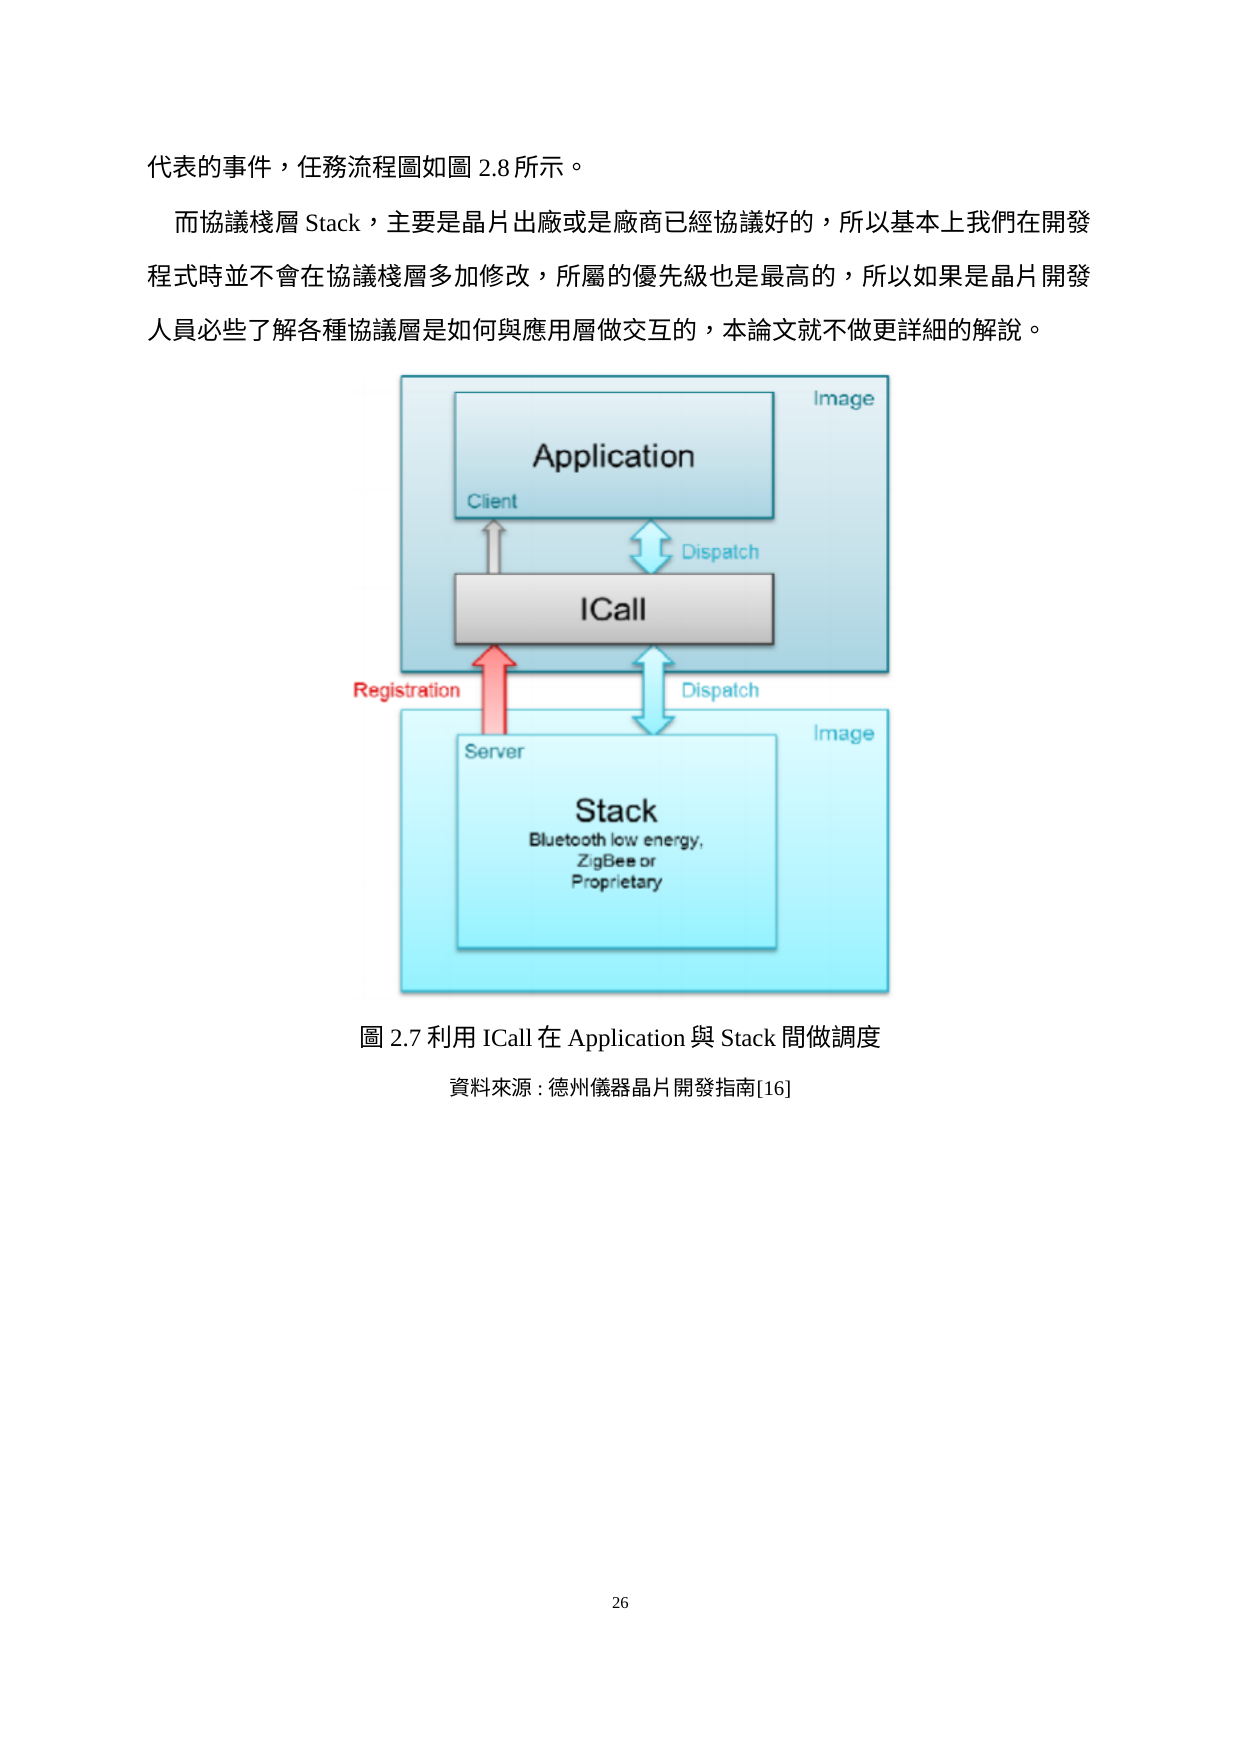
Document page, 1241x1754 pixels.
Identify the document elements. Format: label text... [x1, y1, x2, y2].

text 而協議棧層Stack，主要是晶片出廠或是廠商已經協議好的，所以基本上我們在開發程式時並不會在協議棧層多加修改，所屬的優先級也是最高的，所以如果是晶片開發人員必些了解各種協議層是如何與應用層做交互的，本論文就不做更詳細的解說。 [148, 202, 1092, 347]
text 資料來源 : 德州儀器晶片開發指南[16] [148, 1071, 1092, 1102]
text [148, 148, 1092, 184]
